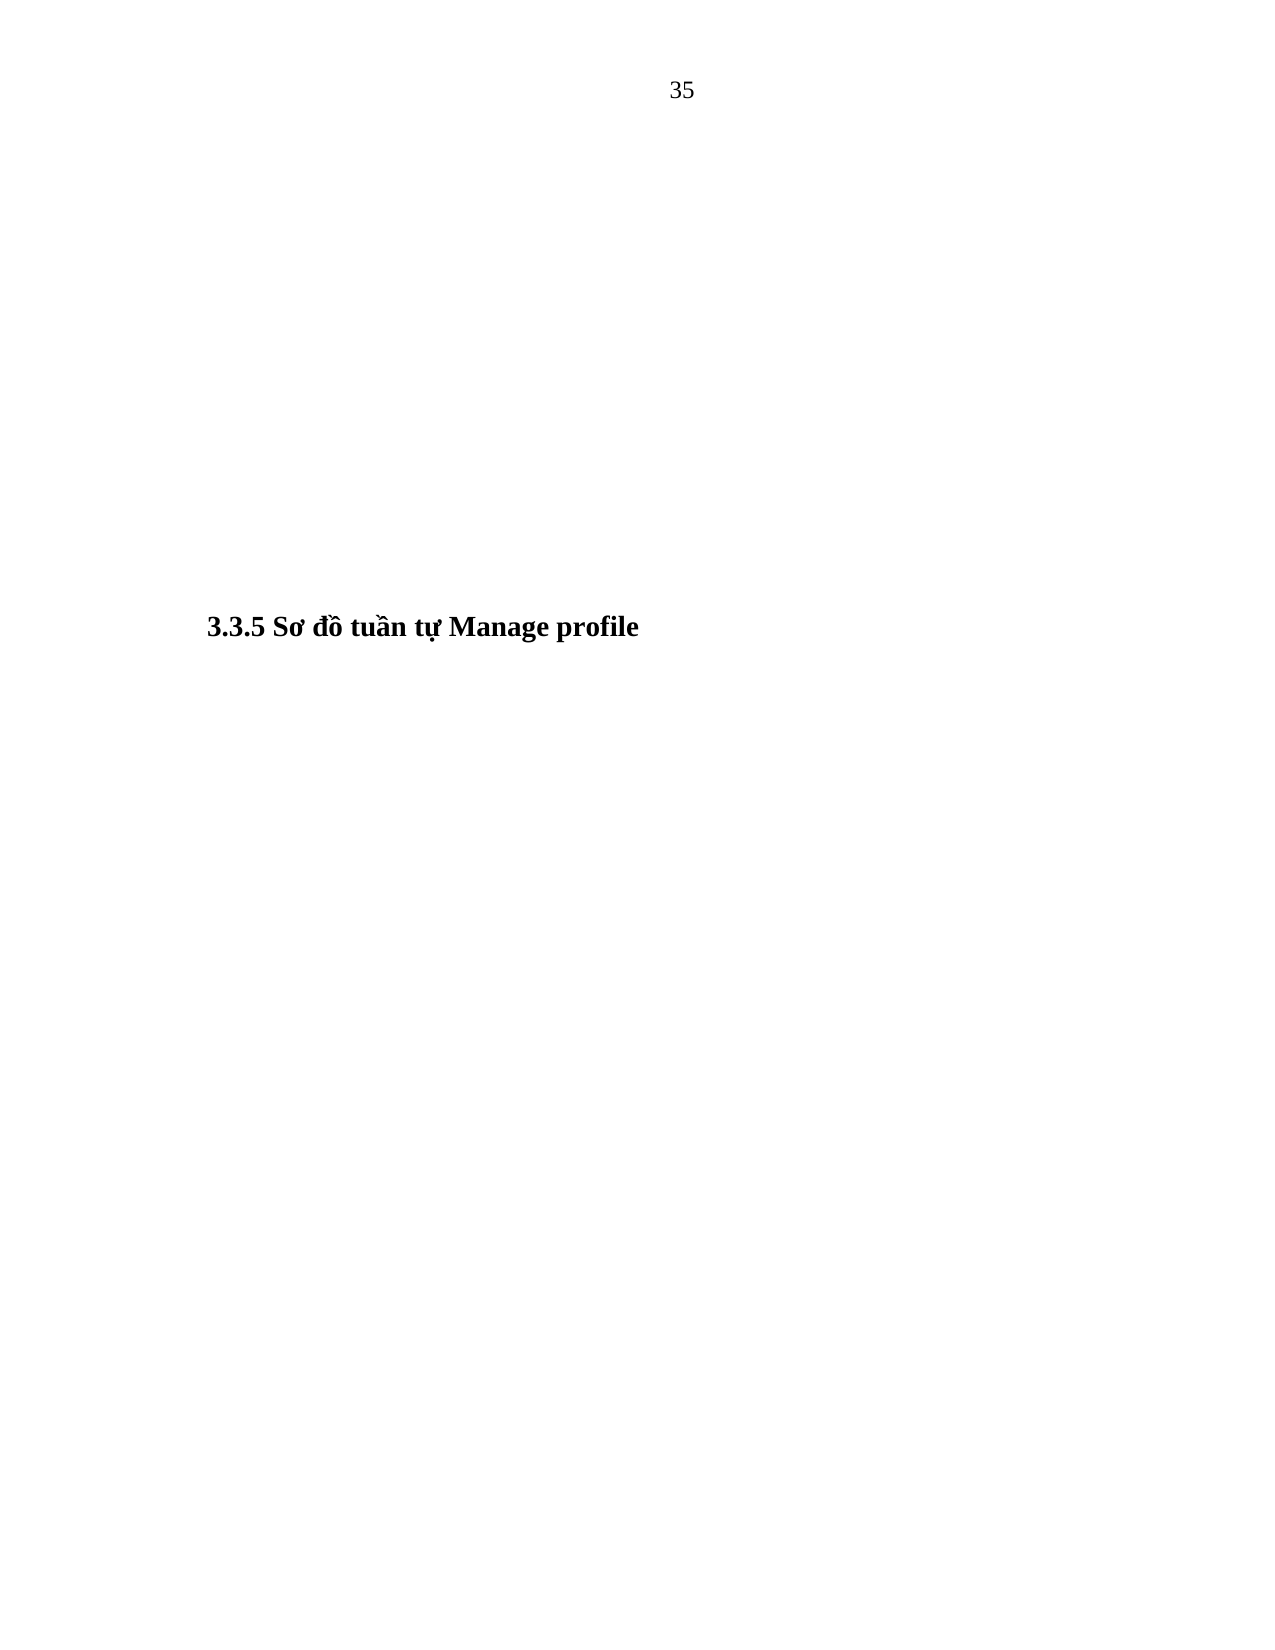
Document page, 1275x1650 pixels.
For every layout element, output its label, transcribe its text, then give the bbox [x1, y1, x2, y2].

text 3.3.5 Sơ đồ tuần tự Manage profile [207, 609, 1157, 643]
